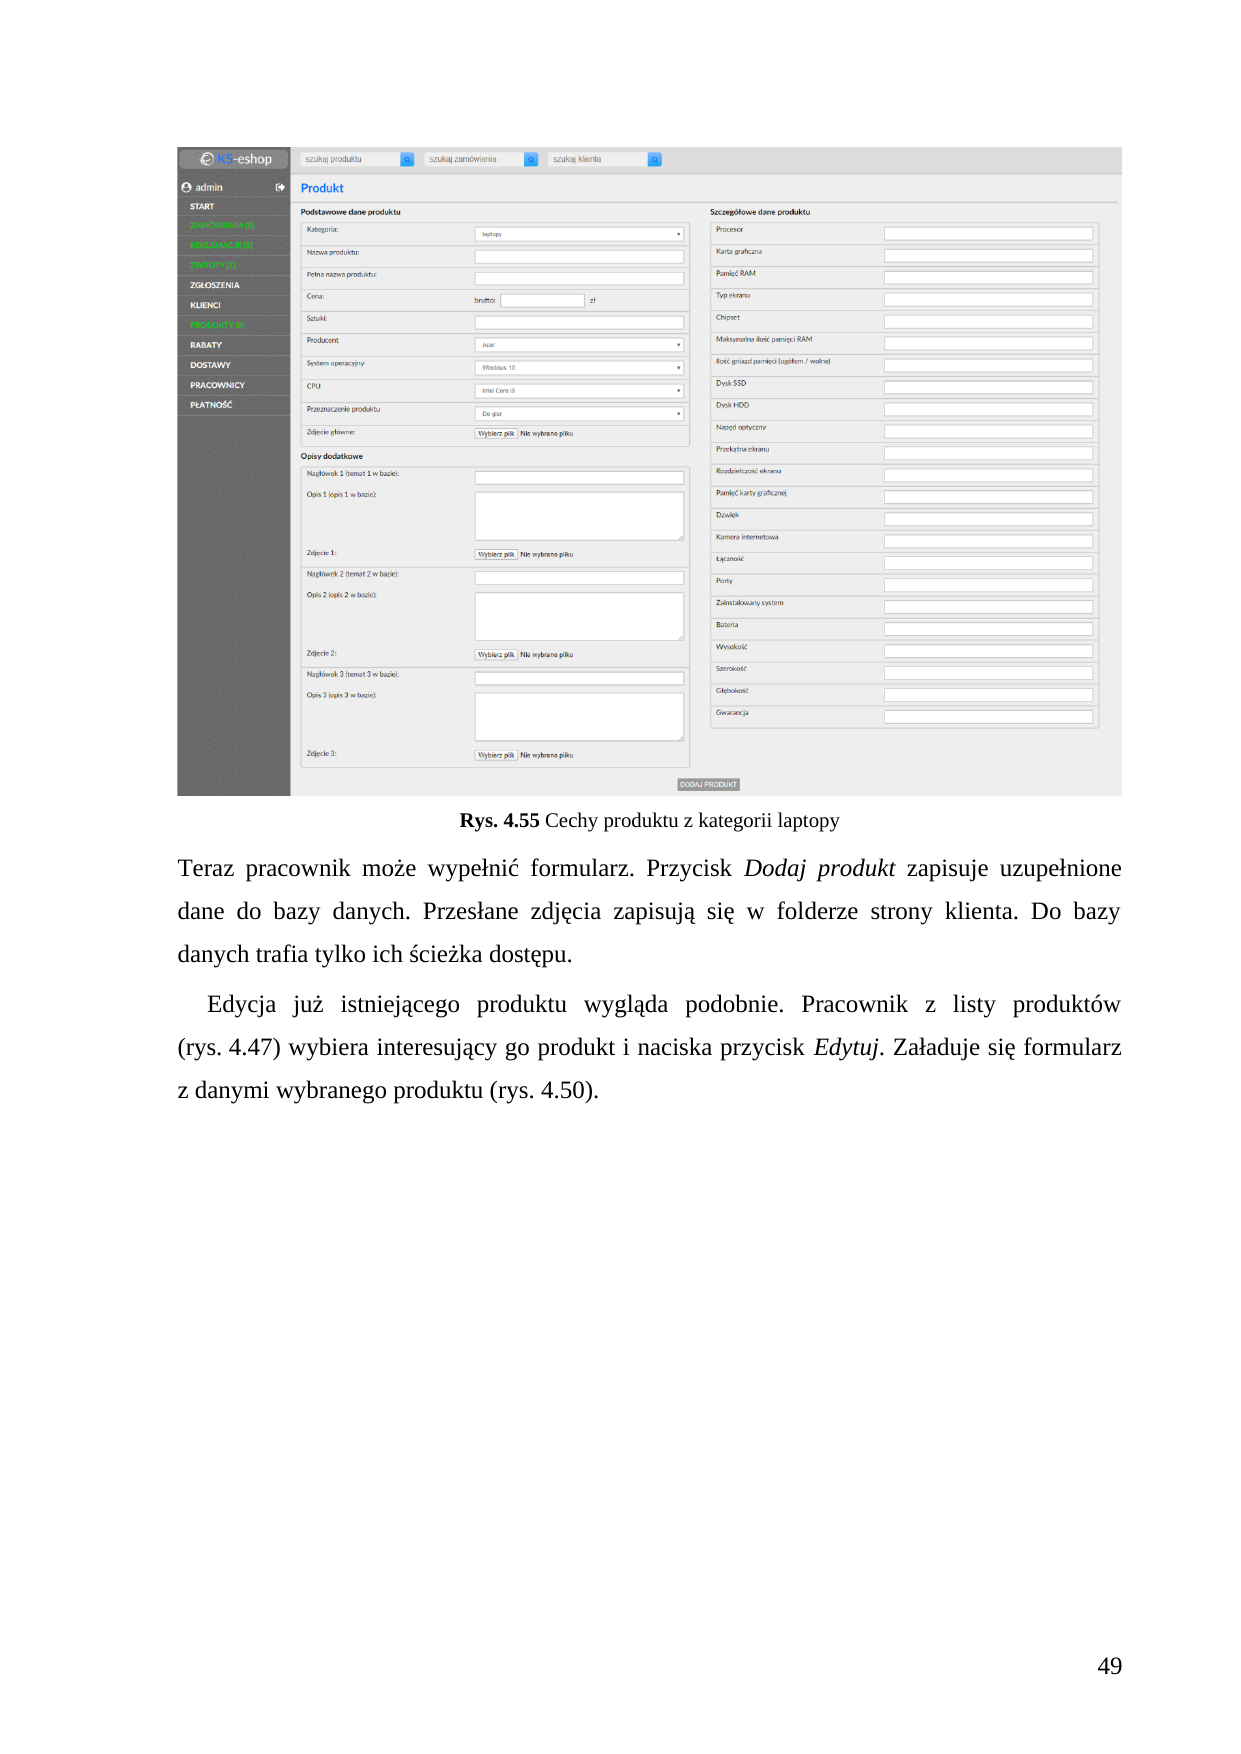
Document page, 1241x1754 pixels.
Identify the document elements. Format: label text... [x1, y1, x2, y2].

text Teraz pracownik może wypełnić formularz. Przycisk Dodaj produkt zapisuje uzupełnione dane do bazy danych. Przesłane zdjęcia zapisują się w folderze strony klienta. Do bazy danych trafia tylko ich ścieżka dostępu. [177, 853, 1122, 968]
picture [177, 147, 1123, 796]
text Edycja już istniejącego produktu wygląda podobnie. Pracownik z listy produktów (rys. 4.47) wybiera interesujący go produkt i naciska przycisk Edytuj. Załaduje się formularz z danymi wybranego produktu (rys. 4.50). [177, 989, 1122, 1104]
